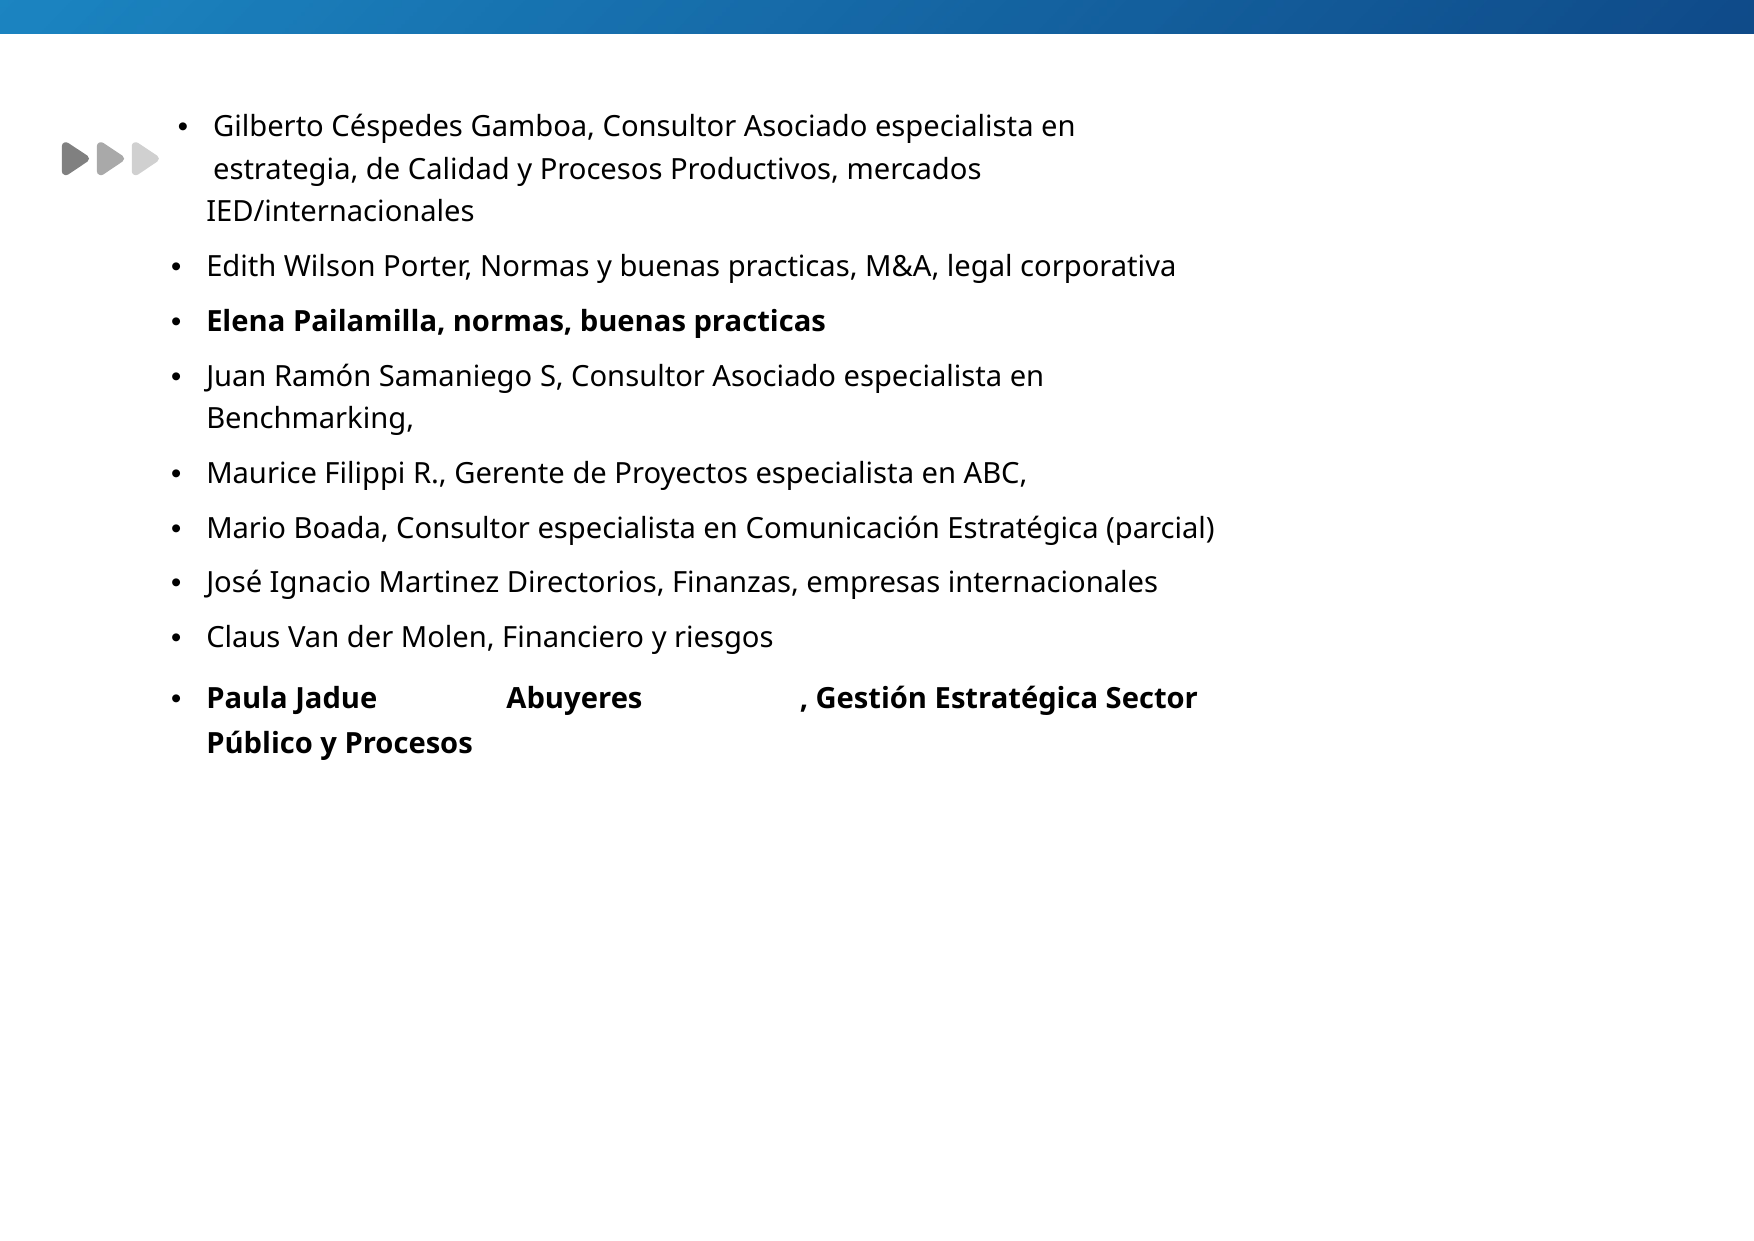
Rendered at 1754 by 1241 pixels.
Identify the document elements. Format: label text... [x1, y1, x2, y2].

list José Ignacio Martinez Directorios, Finanzas, empresas internacionales [171, 562, 1223, 601]
list Gilberto Céspedes Gamboa, Consultor Asociado especialista en estrategia, de Calidad y Procesos Productivos, mercados IED/internacionales [171, 105, 1223, 230]
list Edith Wilson Porter, Normas y buenas practicas, M&A, legal corporativa [171, 245, 1223, 285]
list Paula JaduePresentación Abuyerescorporativa 2017, Gestión Estratégica Sector Público y Procesos [171, 671, 1223, 762]
list Mario Boada, Consultor especialista en Comunicación Estratégica (parcial) [171, 507, 1223, 547]
list Juan Ramón Samaniego S, Consultor Asociado especialista en Benchmarking, [171, 355, 1223, 437]
list Maurice Filippi R., Gerente de Proyectos especialista en ABC, [171, 452, 1223, 492]
list Claus Van der Molen, Financiero y riesgos [171, 616, 1223, 656]
list Elena Pailamilla, normas, buenas practicas [171, 300, 1223, 340]
picture [0, 0, 1754, 34]
